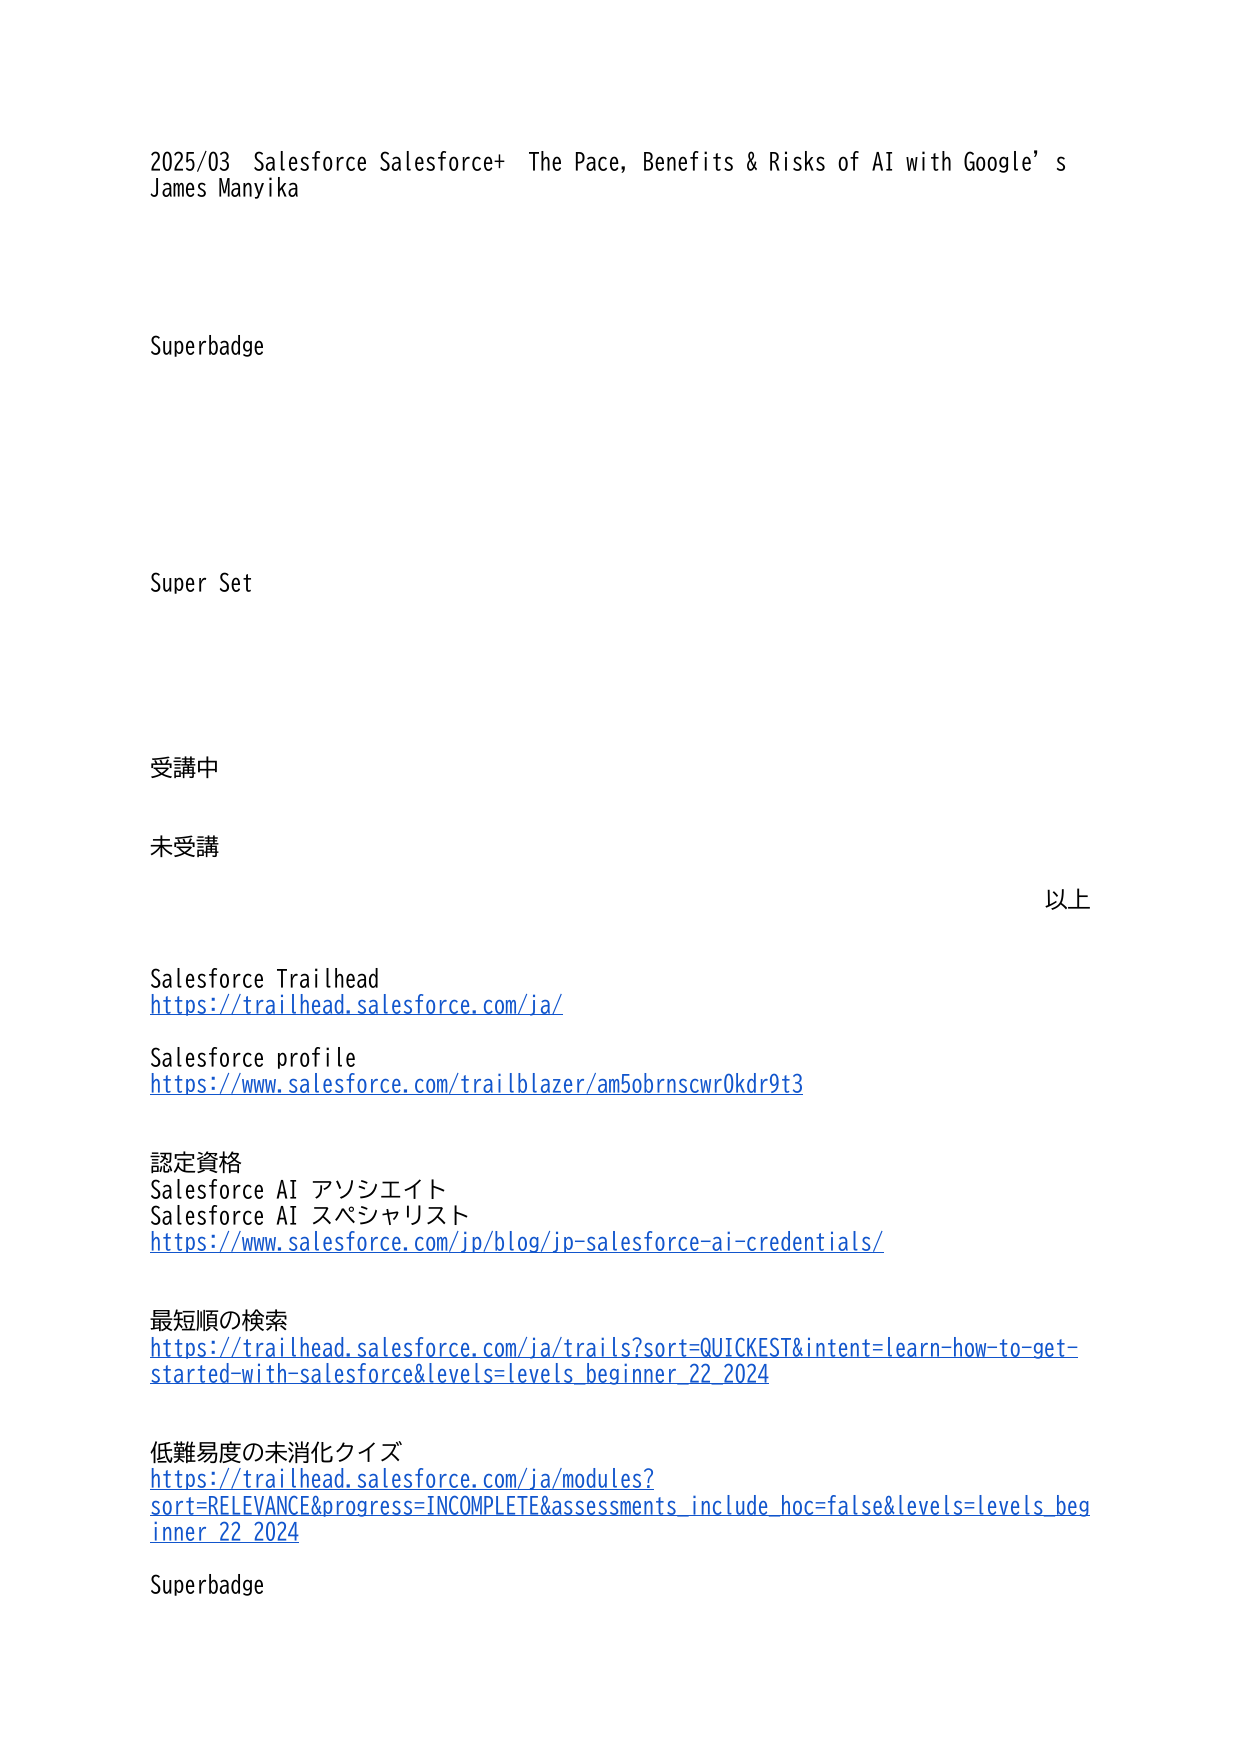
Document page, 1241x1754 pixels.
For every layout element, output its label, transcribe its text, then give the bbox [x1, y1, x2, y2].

text 受講中 [150, 756, 1090, 779]
text Salesforce AI アソシエイト [150, 1178, 1090, 1201]
text https://trailhead.salesforce.com/ja/ [150, 993, 1090, 1016]
text 最短順の検索 [150, 1309, 1090, 1332]
text Salesforce AI スペシャリスト [150, 1204, 1090, 1227]
text Salesforce profile [150, 1046, 1090, 1069]
text https://www.salesforce.com/jp/blog/jp-salesforce-ai-credentials/ [150, 1231, 1090, 1253]
text https://www.salesforce.com/trailblazer/am5obrnscwr0kdr9t3 [150, 1072, 1090, 1095]
text https://trailhead.salesforce.com/ja/trails?sort=QUICKEST&intent=learn-how-to-get-started-with-salesforce&levels=levels_beginner_22_2024 [150, 1336, 1090, 1385]
text 低難易度の未消化クイズ [150, 1441, 1090, 1464]
text 2025/03 Salesforce Salesforce+ The Pace, Benefits & Risks of AI with Google’s James Manyika [150, 150, 1090, 199]
text Superbadge [150, 334, 1090, 357]
text Super Set [150, 572, 1090, 594]
text Superbadge [150, 1573, 1090, 1596]
text https://trailhead.salesforce.com/ja/modules?sort=RELEVANCE&progress=INCOMPLETE&assessments_include_hoc=false&levels=levels_beginner_22_2024 [150, 1468, 1090, 1515]
text Salesforce Trailhead [150, 967, 1090, 990]
text 以上 [150, 888, 1090, 911]
text 認定資格 [150, 1151, 1090, 1174]
text https://trailhead.salesforce.com/ja/modules?sort=RELEVANCE&progress=INCOMPLETE&assessments_include_hoc=false&levels=levels_beginner_22_2024 [150, 1516, 1090, 1543]
text 未受講 [150, 835, 1090, 858]
